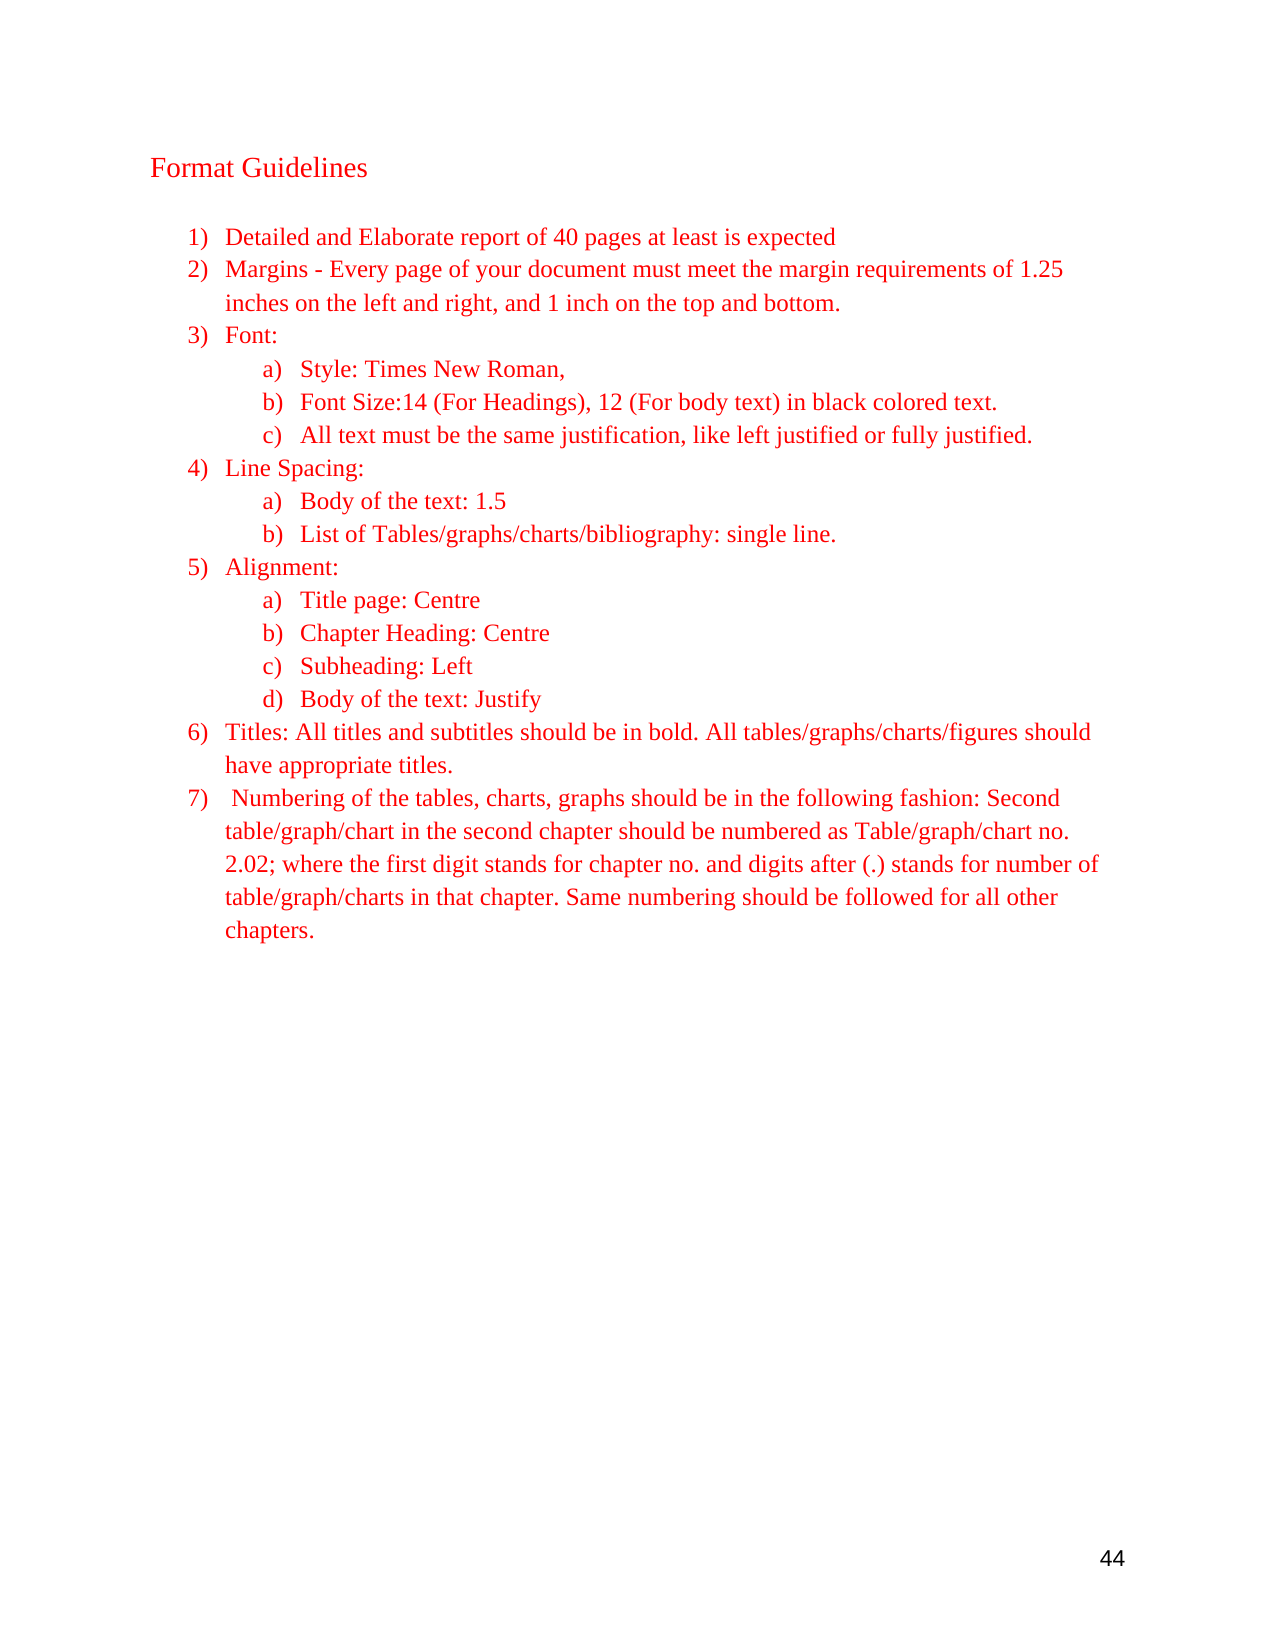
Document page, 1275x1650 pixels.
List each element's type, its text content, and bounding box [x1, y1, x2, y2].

list Alignment: [187, 552, 1125, 581]
list Font Size:14 (For Headings), 12 (For body text) in black colored text. [262, 387, 1125, 415]
list Font: [187, 321, 1125, 349]
list Chapter Heading: Centre [262, 618, 1125, 647]
list Line Spacing: [187, 453, 1125, 481]
list Style: Times New Roman, [262, 354, 1125, 382]
list Body of the text: 1.5 [262, 486, 1125, 514]
text Format Guidelines [150, 150, 1125, 183]
list Title page: Centre [262, 585, 1125, 613]
list Subheading: Left [262, 651, 1125, 679]
list Detailed and Elaborate report of 40 pages at least is expected [187, 222, 1125, 250]
list Numbering of the tables, charts, graphs should be in the following fashion: Second table/graph/chart in the second chapter should be numbered as Table/graph/chart no. 2.02; where the first digit stands for chapter no. and digits after (.) stands for number of table/graph/charts in that chapter. Same numbering should be followed for all other chapters. [187, 783, 1125, 944]
list Margins - Every page of your document must meet the margin requirements of 1.25 inches on the left and right, and 1 inch on the top and bottom. [187, 254, 1125, 316]
list Body of the text: Justify [262, 684, 1125, 713]
list List of Tables/graphs/charts/bibliography: single line. [262, 519, 1125, 547]
list Titles: All titles and subtitles should be in bold. All tables/graphs/charts/figures should have appropriate titles. [187, 717, 1125, 779]
list All text must be the same justification, like left justified or fully justified. [262, 420, 1125, 448]
